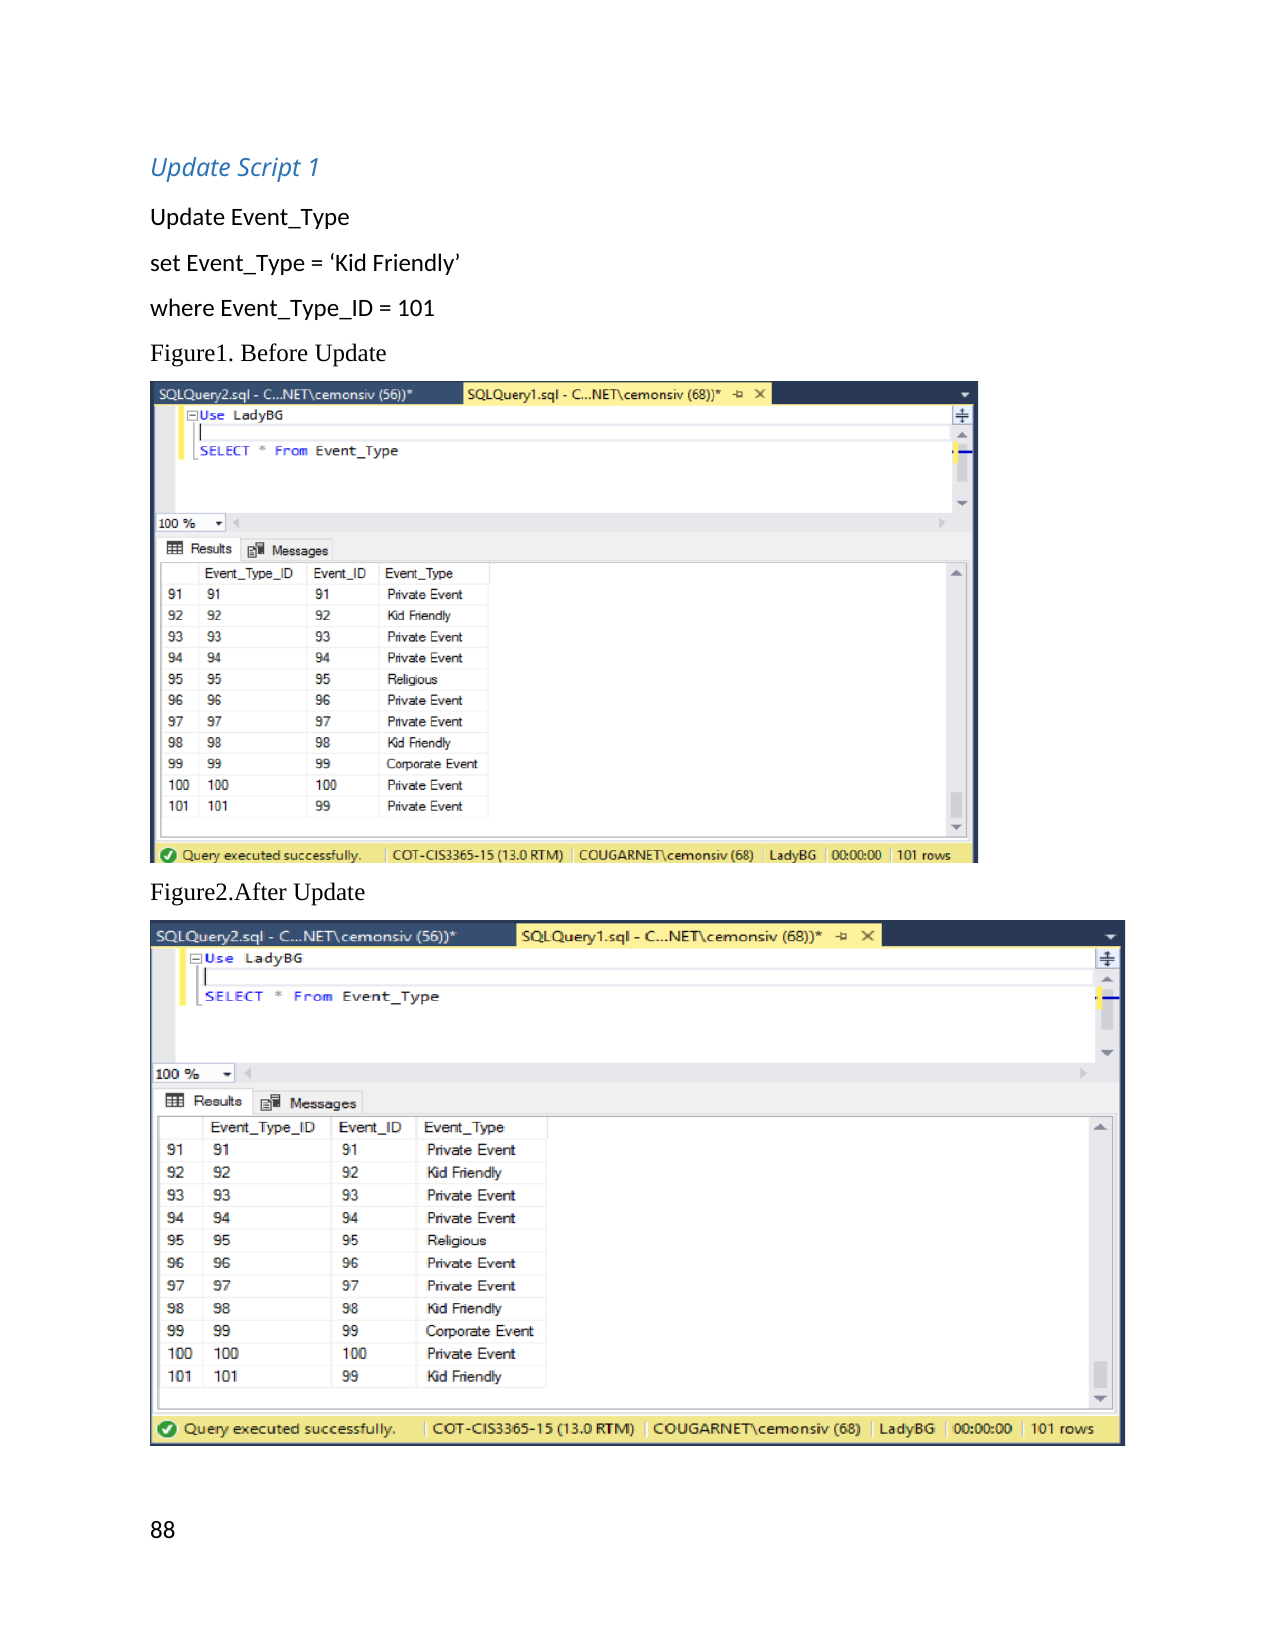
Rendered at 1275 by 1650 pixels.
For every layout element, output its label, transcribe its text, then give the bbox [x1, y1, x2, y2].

text Figure2.After Update [150, 877, 1125, 906]
text where Event_Type_ID = 101 [150, 292, 1125, 323]
text Figure1. Before Update [150, 338, 1125, 367]
picture [150, 920, 1125, 1446]
text set Event_Type = ‘Kid Friendly’ [150, 247, 1125, 277]
picture [150, 381, 979, 863]
subtitle Update Script 1 [150, 150, 1125, 184]
text Update Event_Type [150, 201, 1125, 232]
